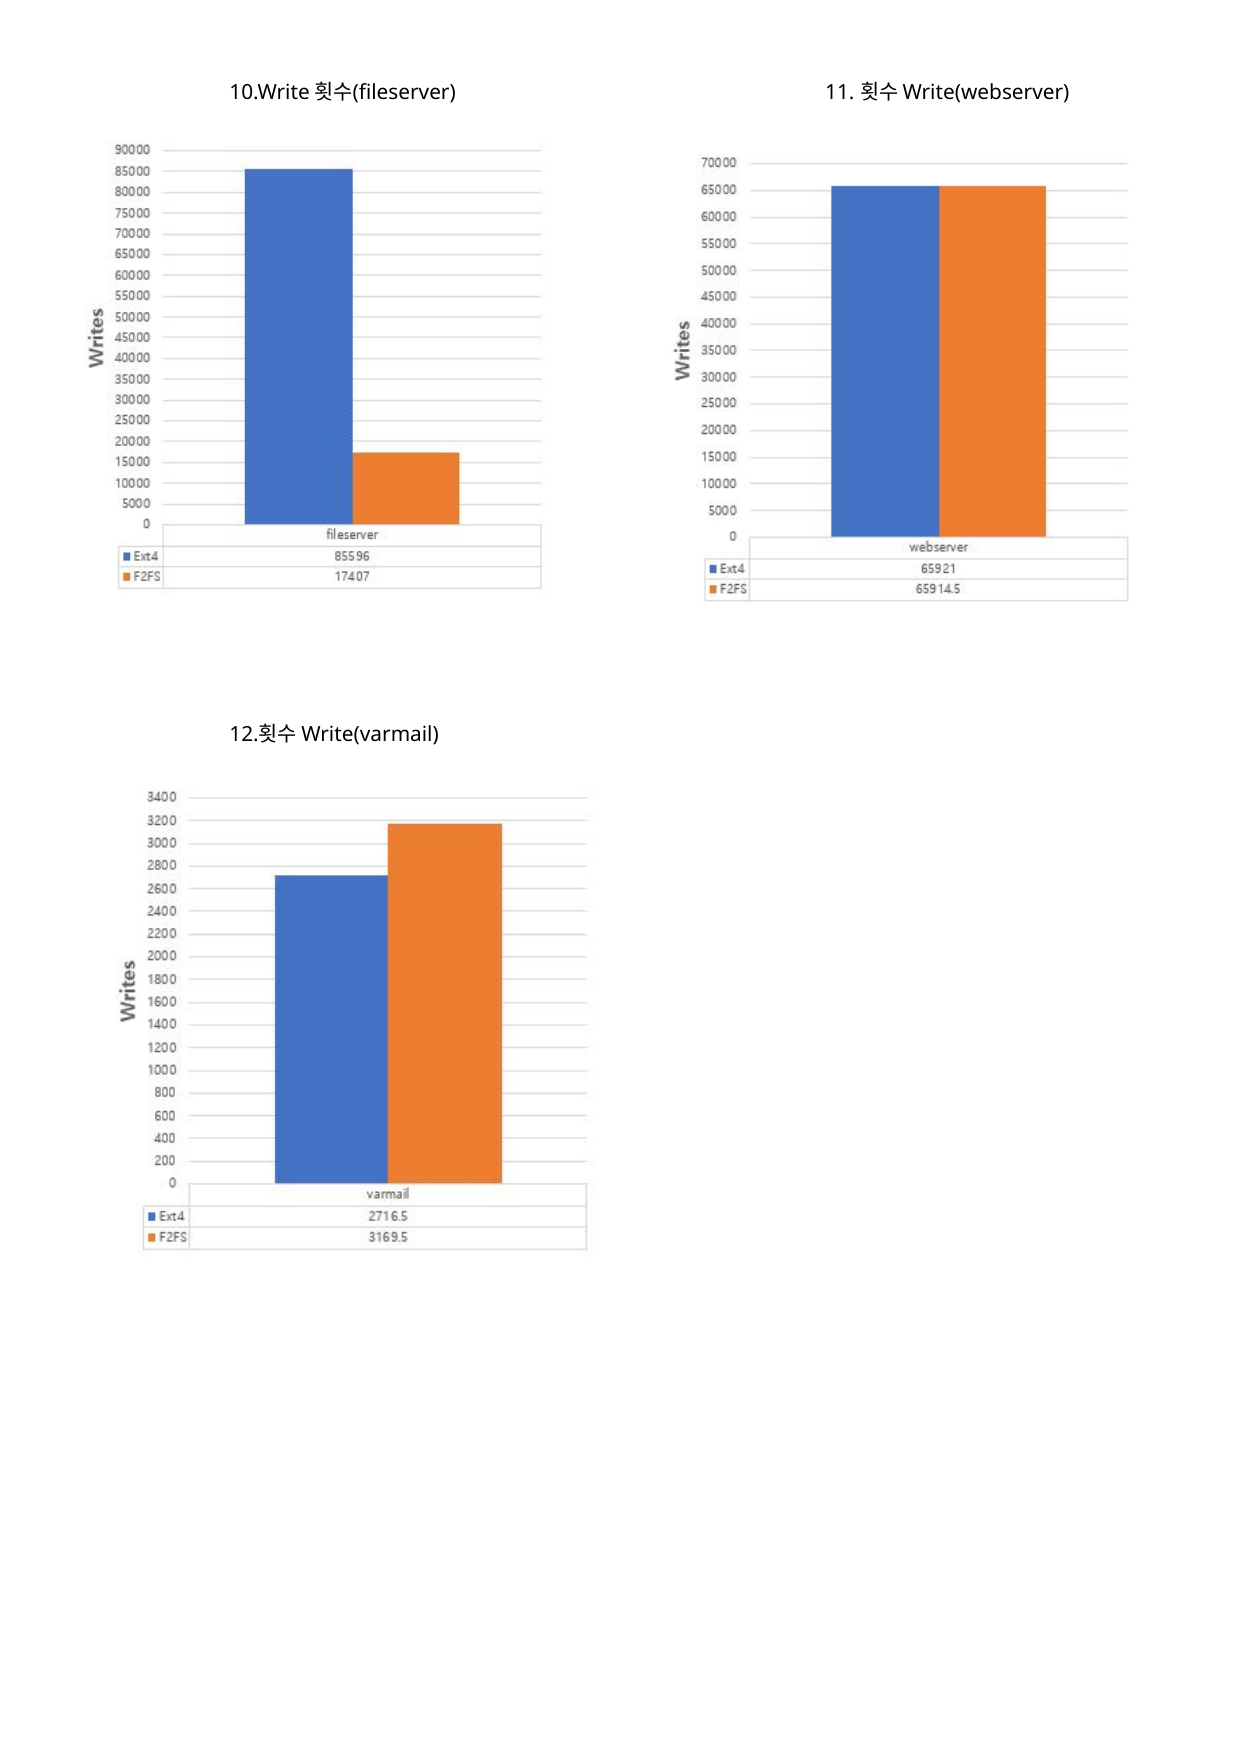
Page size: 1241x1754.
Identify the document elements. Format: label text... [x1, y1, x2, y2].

list 12.횟수Write(varmail) [229, 717, 1165, 748]
picture [75, 131, 554, 604]
picture [664, 143, 1138, 611]
picture [115, 778, 597, 1260]
list 10.Write횟수(fileserver) 11. 횟수Write(webserver) [229, 75, 1165, 105]
